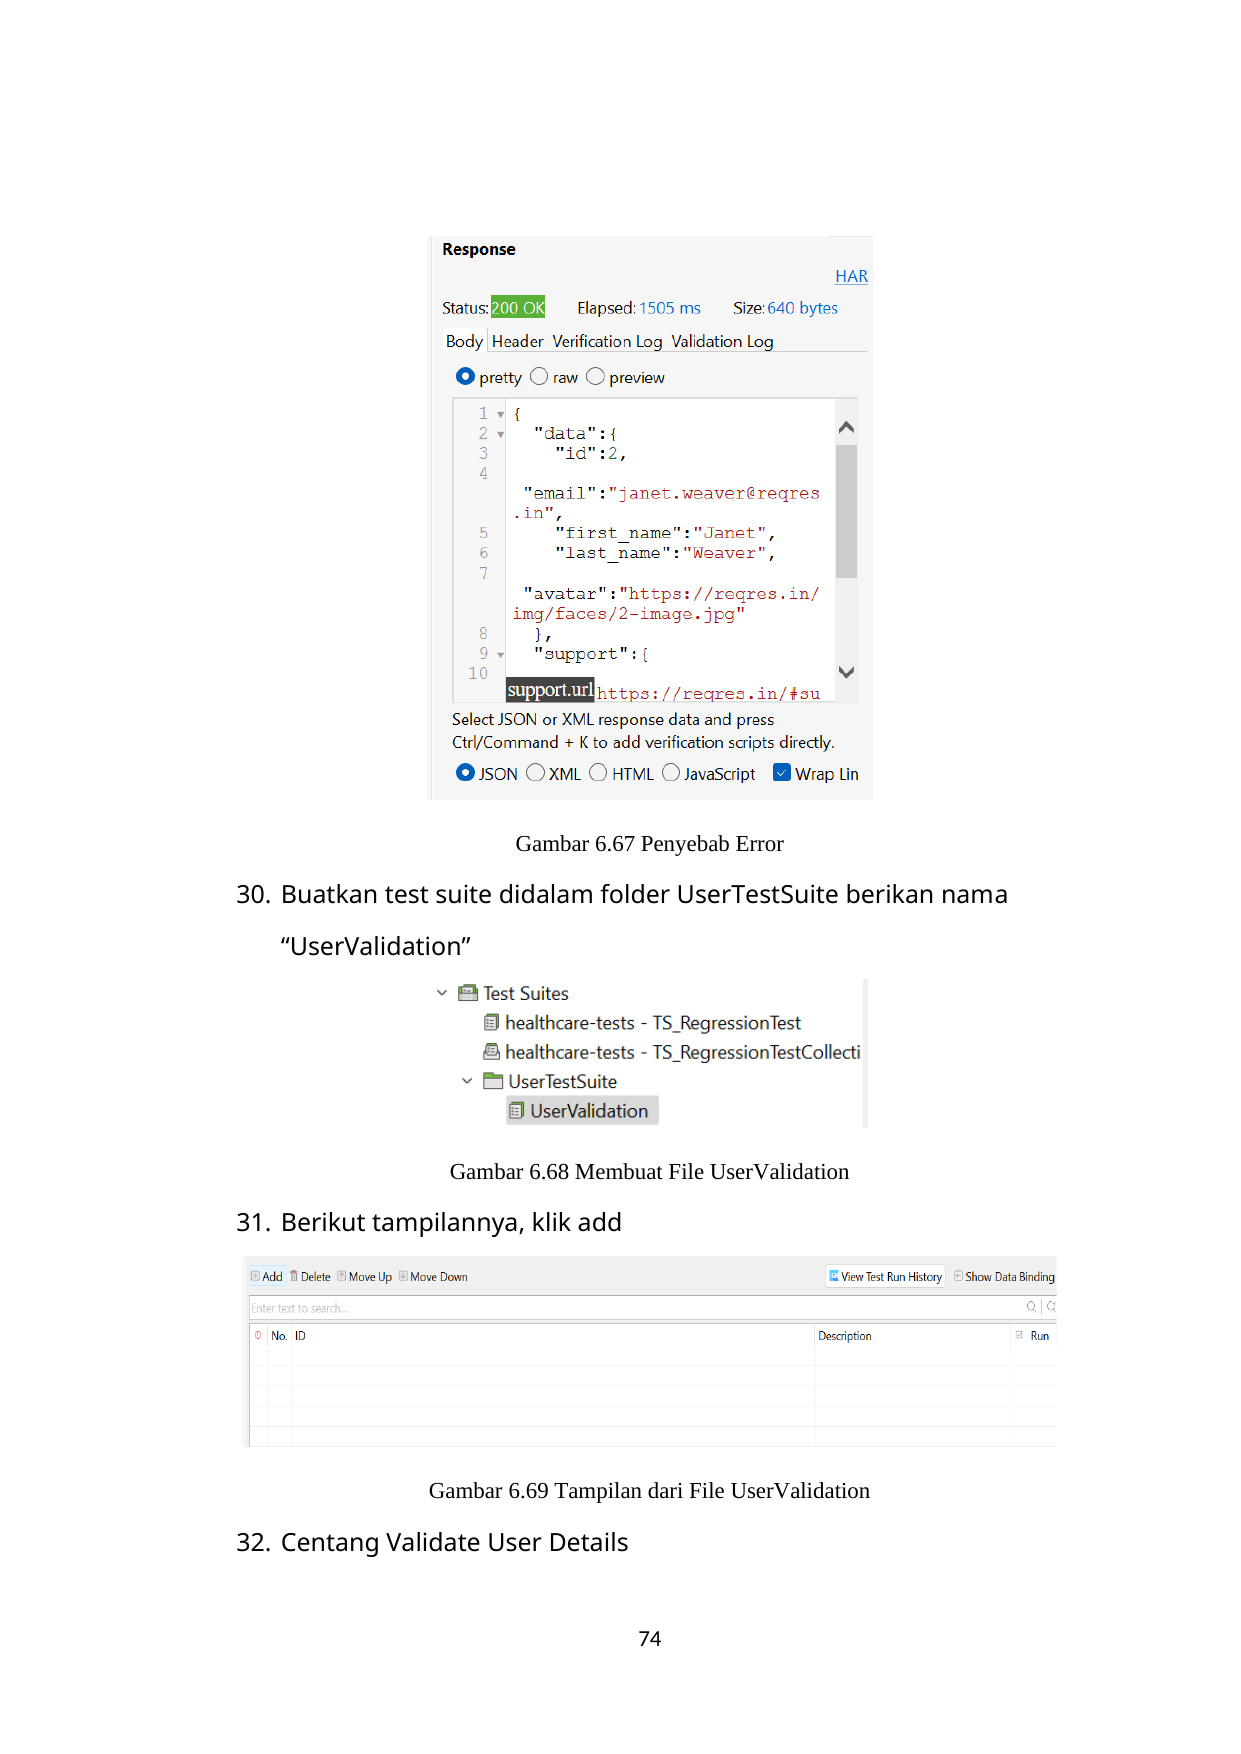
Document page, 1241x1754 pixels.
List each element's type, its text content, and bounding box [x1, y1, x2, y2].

list Buatkan test suite didalam folder UserTestSuite berikan nama “UserValidation” [236, 877, 1063, 962]
list Centang Validate User Details [236, 1524, 1063, 1558]
picture [431, 979, 869, 1128]
picture [427, 236, 873, 800]
list Berikut tampilannya, klik add [236, 1205, 1063, 1239]
picture [242, 1256, 1057, 1447]
